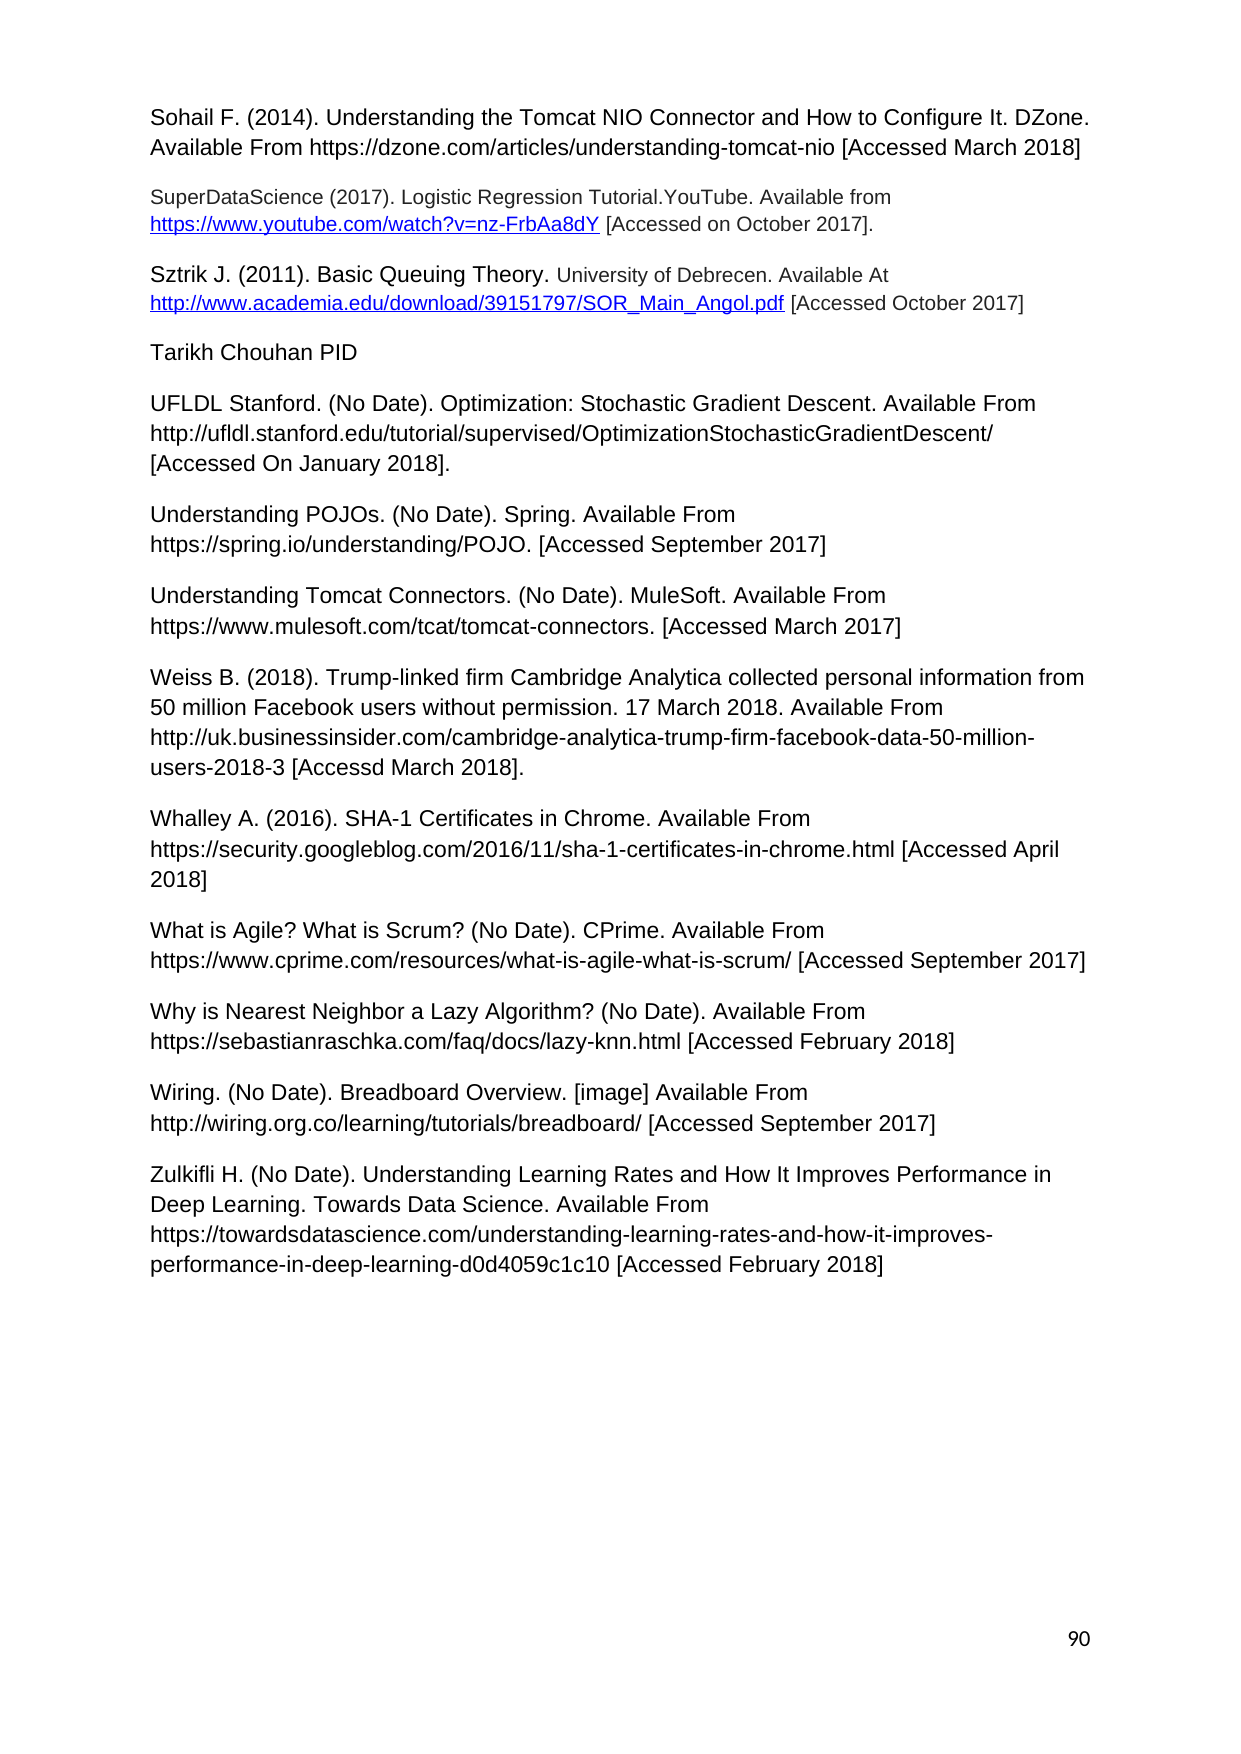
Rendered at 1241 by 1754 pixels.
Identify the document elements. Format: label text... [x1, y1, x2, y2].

text Wiring. (No Date). Breadboard Overview. [image] Available From http://wiring.org.co/learning/tutorials/breadboard/ [Accessed September 2017] [150, 1079, 1090, 1136]
text UFLDL Stanford. (No Date). Optimization: Stochastic Gradient Descent. Available From http://ufldl.stanford.edu/tutorial/supervised/OptimizationStochasticGradientDescent/ [Accessed On January 2018]. [150, 390, 1090, 477]
text What is Agile? What is Scrum? (No Date). CPrime. Available From https://www.cprime.com/resources/what-is-agile-what-is-scrum/ [Accessed September 2017] [150, 917, 1090, 973]
text Zulkifli H. (No Date). Understanding Learning Rates and How It Improves Performance in Deep Learning. Towards Data Science. Available From https://towardsdatascience.com/understanding-learning-rates-and-how-it-improves-performance-in-deep-learning-d0d4059c1c10 [Accessed February 2018] [150, 1161, 1090, 1278]
text Weiss B. (2018). Trump-linked firm Cambridge Analytica collected personal information from 50 million Facebook users without permission. 17 March 2018. Available From http://uk.businessinsider.com/cambridge-analytica-trump-firm-facebook-data-50-million-users-2018-3 [Accessd March 2018]. [150, 664, 1090, 781]
text Sztrik J. (2011). Basic Queuing Theory. University of Debrecen. Available At http://www.academia.edu/download/39151797/SOR_Main_Angol.pdf [Accessed October 2017] [150, 261, 1090, 314]
text Sohail F. (2014). Understanding the Tomcat NIO Connector and How to Configure It. DZone. Available From https://dzone.com/articles/understanding-tomcat-nio [Accessed March 2018] [150, 103, 1090, 160]
text Whalley A. (2016). SHA-1 Certificates in Chrome. Available From https://security.googleblog.com/2016/11/sha-1-certificates-in-chrome.html [Accessed April 2018] [150, 805, 1090, 892]
text Tarikh Chouhan PID [150, 339, 1090, 365]
text Why is Nearest Neighbor a Lazy Algorithm? (No Date). Available From https://sebastianraschka.com/faq/docs/lazy-knn.html [Accessed February 2018] [150, 998, 1090, 1055]
text Understanding Tomcat Connectors. (No Date). MuleSoft. Available From https://www.mulesoft.com/tcat/tomcat-connectors. [Accessed March 2017] [150, 582, 1090, 639]
text SuperDataScience (2017). Logistic Regression Tutorial.YouTube. Available from https://www.youtube.com/watch?v=nz-FrbAa8dY [Accessed on October 2017]. [150, 185, 1090, 236]
text Understanding POJOs. (No Date). Spring. Available From https://spring.io/understanding/POJO. [Accessed September 2017] [150, 501, 1090, 558]
